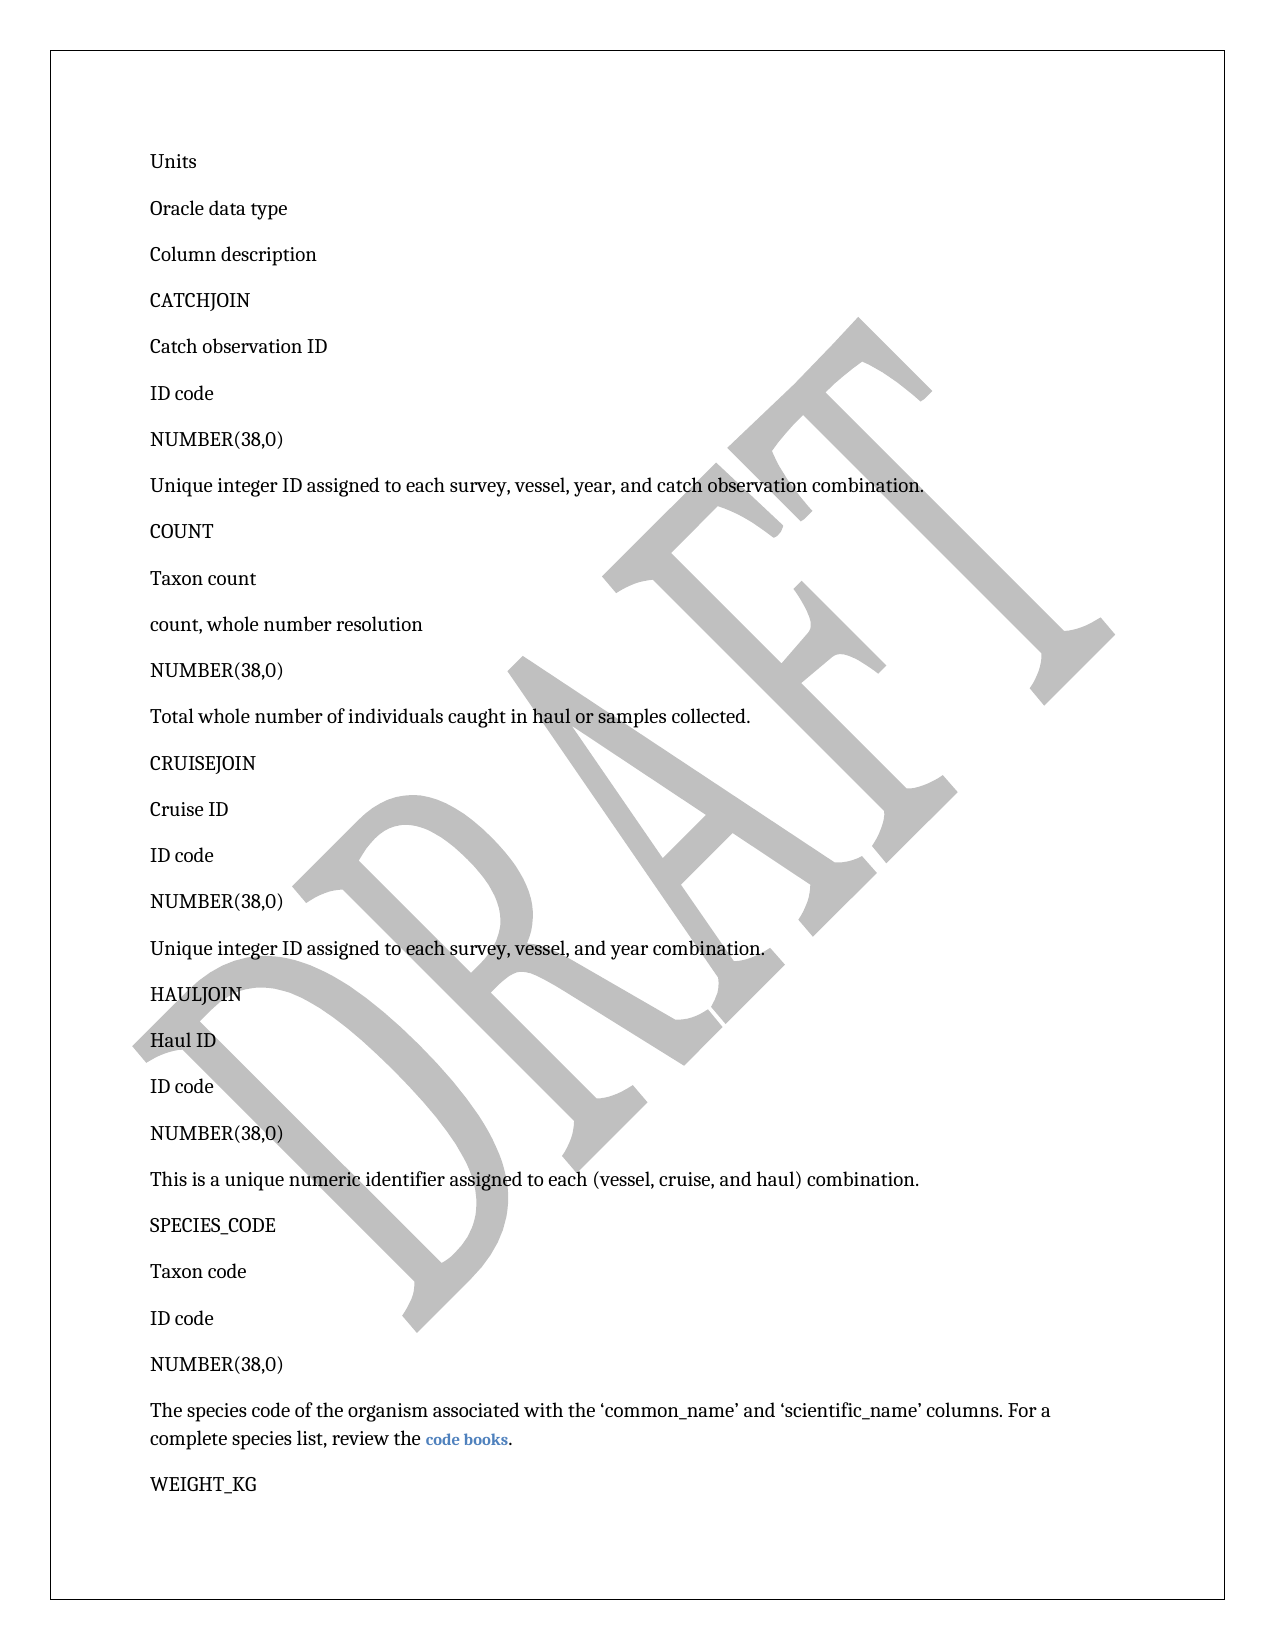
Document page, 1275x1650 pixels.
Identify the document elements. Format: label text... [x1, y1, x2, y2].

text ID code [150, 844, 1125, 868]
text HAULJOIN [150, 982, 1125, 1006]
text Oracle data type [150, 196, 1125, 220]
text Column description [150, 242, 1125, 266]
text SPECIES_CODE [150, 1214, 1125, 1238]
text Taxon count [150, 566, 1125, 590]
text Cruise ID [150, 797, 1125, 821]
text Total whole number of individuals caught in haul or samples collected. [150, 705, 1125, 729]
text Unique integer ID assigned to each survey, vessel, and year combination. [150, 936, 1125, 960]
text The species code of the organism associated with the ‘common_name’ and ‘scientific_name’ columns. For a complete species list, review the code books. [150, 1399, 1125, 1450]
text ID code [150, 381, 1125, 405]
text ID code [150, 1075, 1125, 1099]
text NUMBER(38,0) [150, 659, 1125, 683]
text NUMBER(38,0) [150, 890, 1125, 914]
text NUMBER(38,0) [150, 1121, 1125, 1145]
text CRUISEJOIN [150, 751, 1125, 775]
text This is a unique numeric identifier assigned to each (vessel, cruise, and haul) combination. [150, 1167, 1125, 1191]
text ID code [150, 1306, 1125, 1330]
text count, whole number resolution [150, 612, 1125, 636]
text Taxon code [150, 1260, 1125, 1284]
text Units [150, 150, 1125, 174]
text Unique integer ID assigned to each survey, vessel, year, and catch observation combination. [150, 474, 1125, 498]
text COUNT [150, 520, 1125, 544]
text NUMBER(38,0) [150, 1352, 1125, 1376]
text Haul ID [150, 1029, 1125, 1053]
text WEIGHT_KG [150, 1472, 1125, 1496]
text NUMBER(38,0) [150, 427, 1125, 451]
text Catch observation ID [150, 335, 1125, 359]
text CATCHJOIN [150, 289, 1125, 313]
